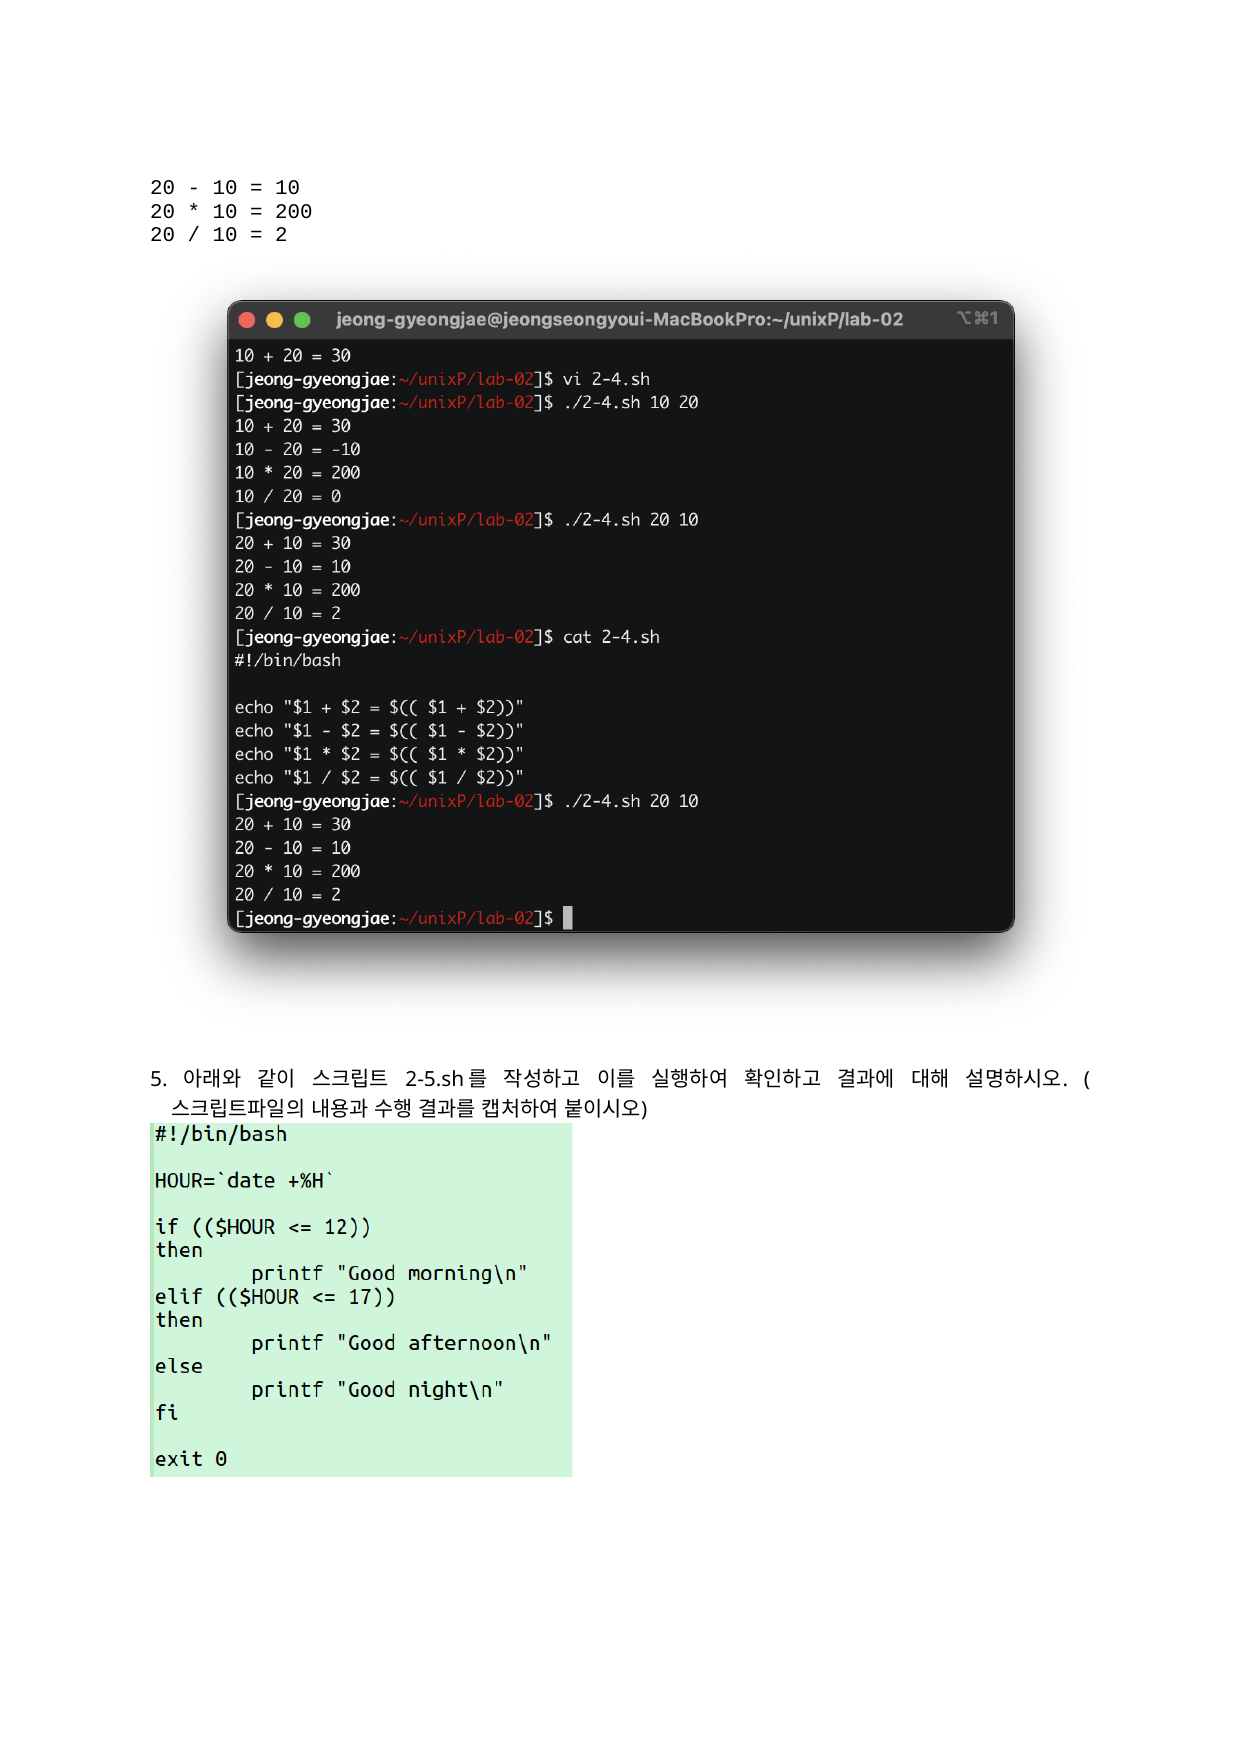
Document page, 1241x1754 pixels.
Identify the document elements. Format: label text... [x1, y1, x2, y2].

text 20 - 10 = 10 [150, 177, 1090, 201]
text 20 / 10 = 2 [150, 224, 1090, 248]
text 5. 아래와 같이 스크립트 2-5.sh를 작성하고 이를 실행하여 확인하고 결과에 대해 설명하시오. (스크립트파일의 내용과 수행 결과를 캡처하여 붙이시오) [150, 1062, 1090, 1123]
picture [150, 1123, 573, 1477]
text 20 * 10 = 200 [150, 201, 1090, 224]
picture [150, 248, 1091, 1034]
